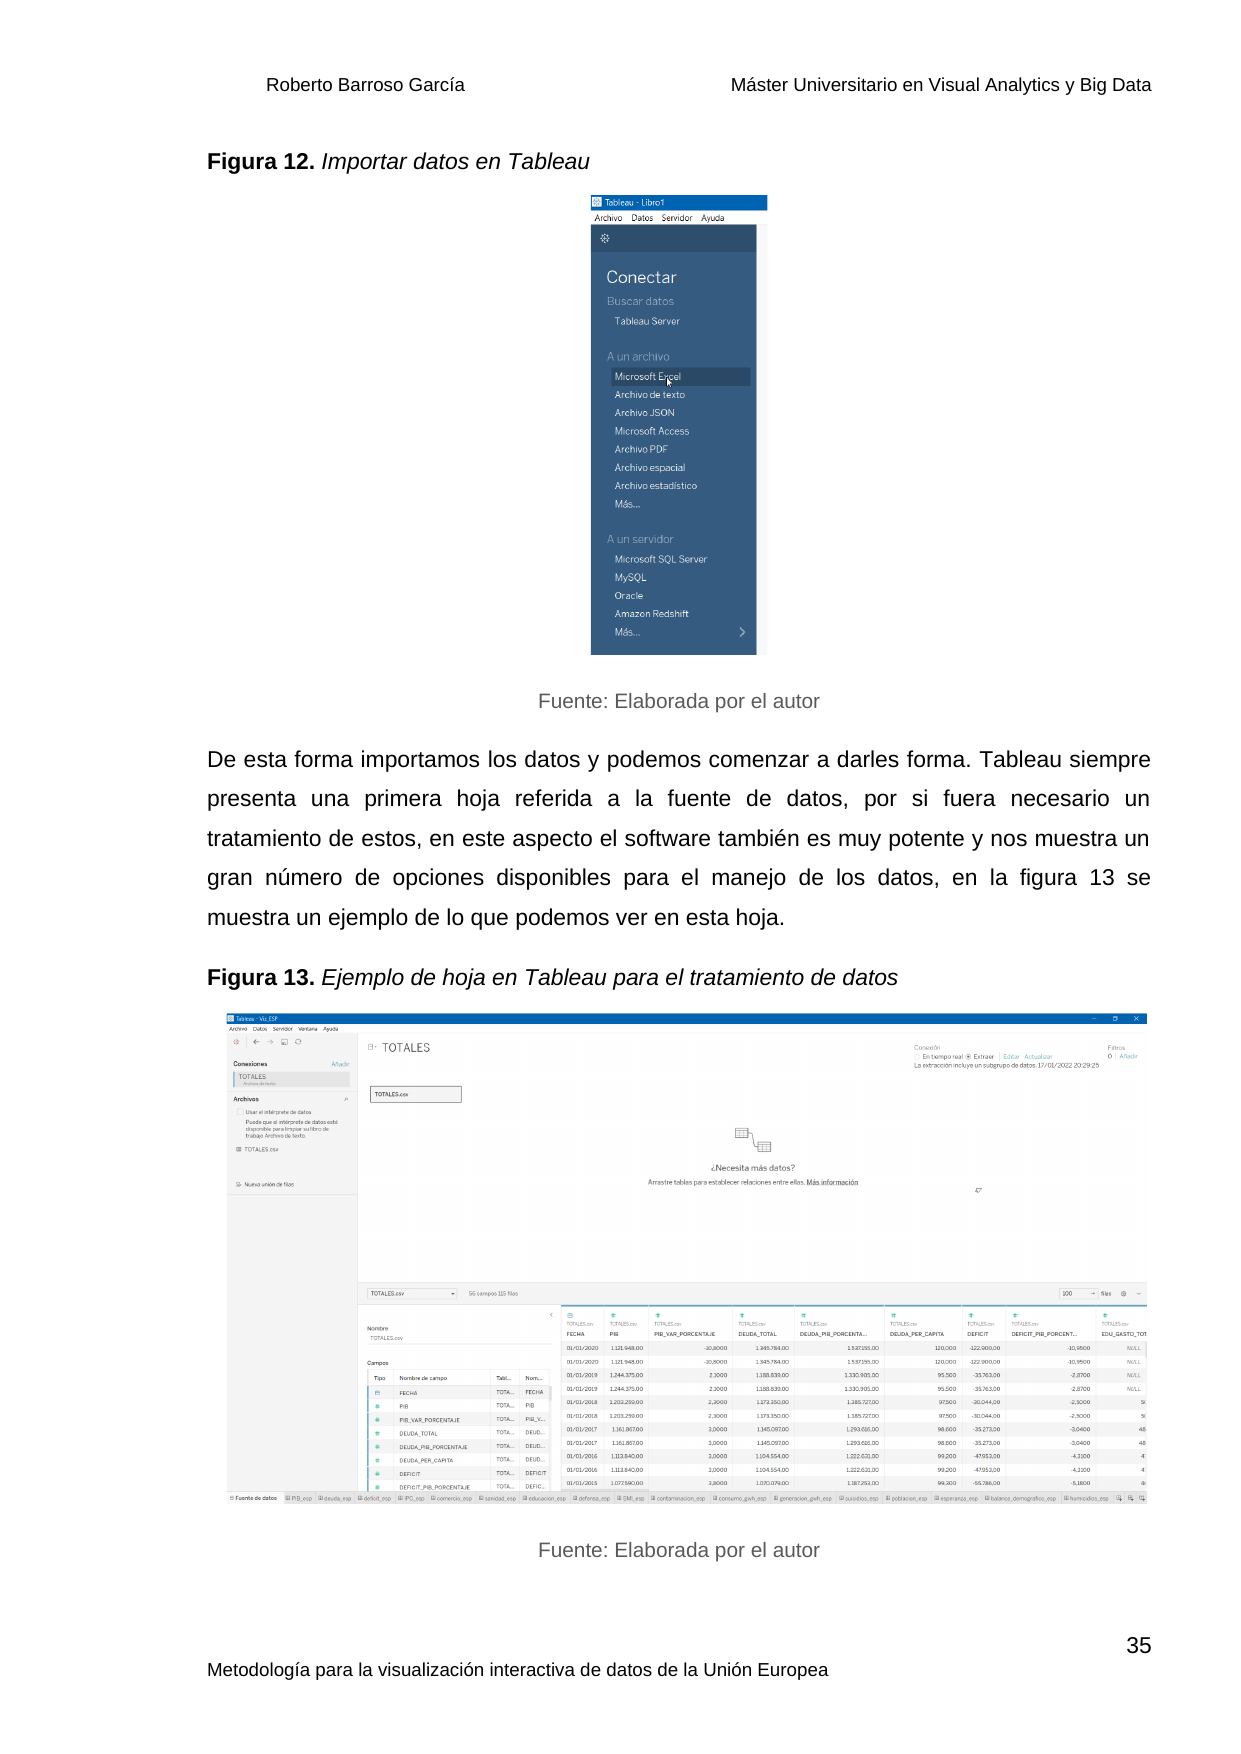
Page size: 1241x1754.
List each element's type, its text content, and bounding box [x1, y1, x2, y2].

picture [590, 195, 768, 655]
picture [228, 1014, 1146, 1504]
text Figura 12. Importar datos en Tableau [207, 148, 1152, 174]
text Figura 13. Ejemplo de hoja en Tableau para el tratamiento de datos [207, 964, 1152, 990]
text De esta forma importamos los datos y podemos comenzar a darles forma. Tableau siempre presenta una primera hoja referida a la fuente de datos, por si fuera necesario un tratamiento de estos, en este aspecto el software también es muy potente y nos muestra un gran número de opciones disponibles para el manejo de los datos, en la figura 13 se muestra un ejemplo de lo que podemos ver en esta hoja. [207, 746, 1152, 930]
text Fuente: Elaborada por el autor [207, 1538, 1152, 1562]
text Fuente: Elaborada por el autor [207, 689, 1152, 713]
